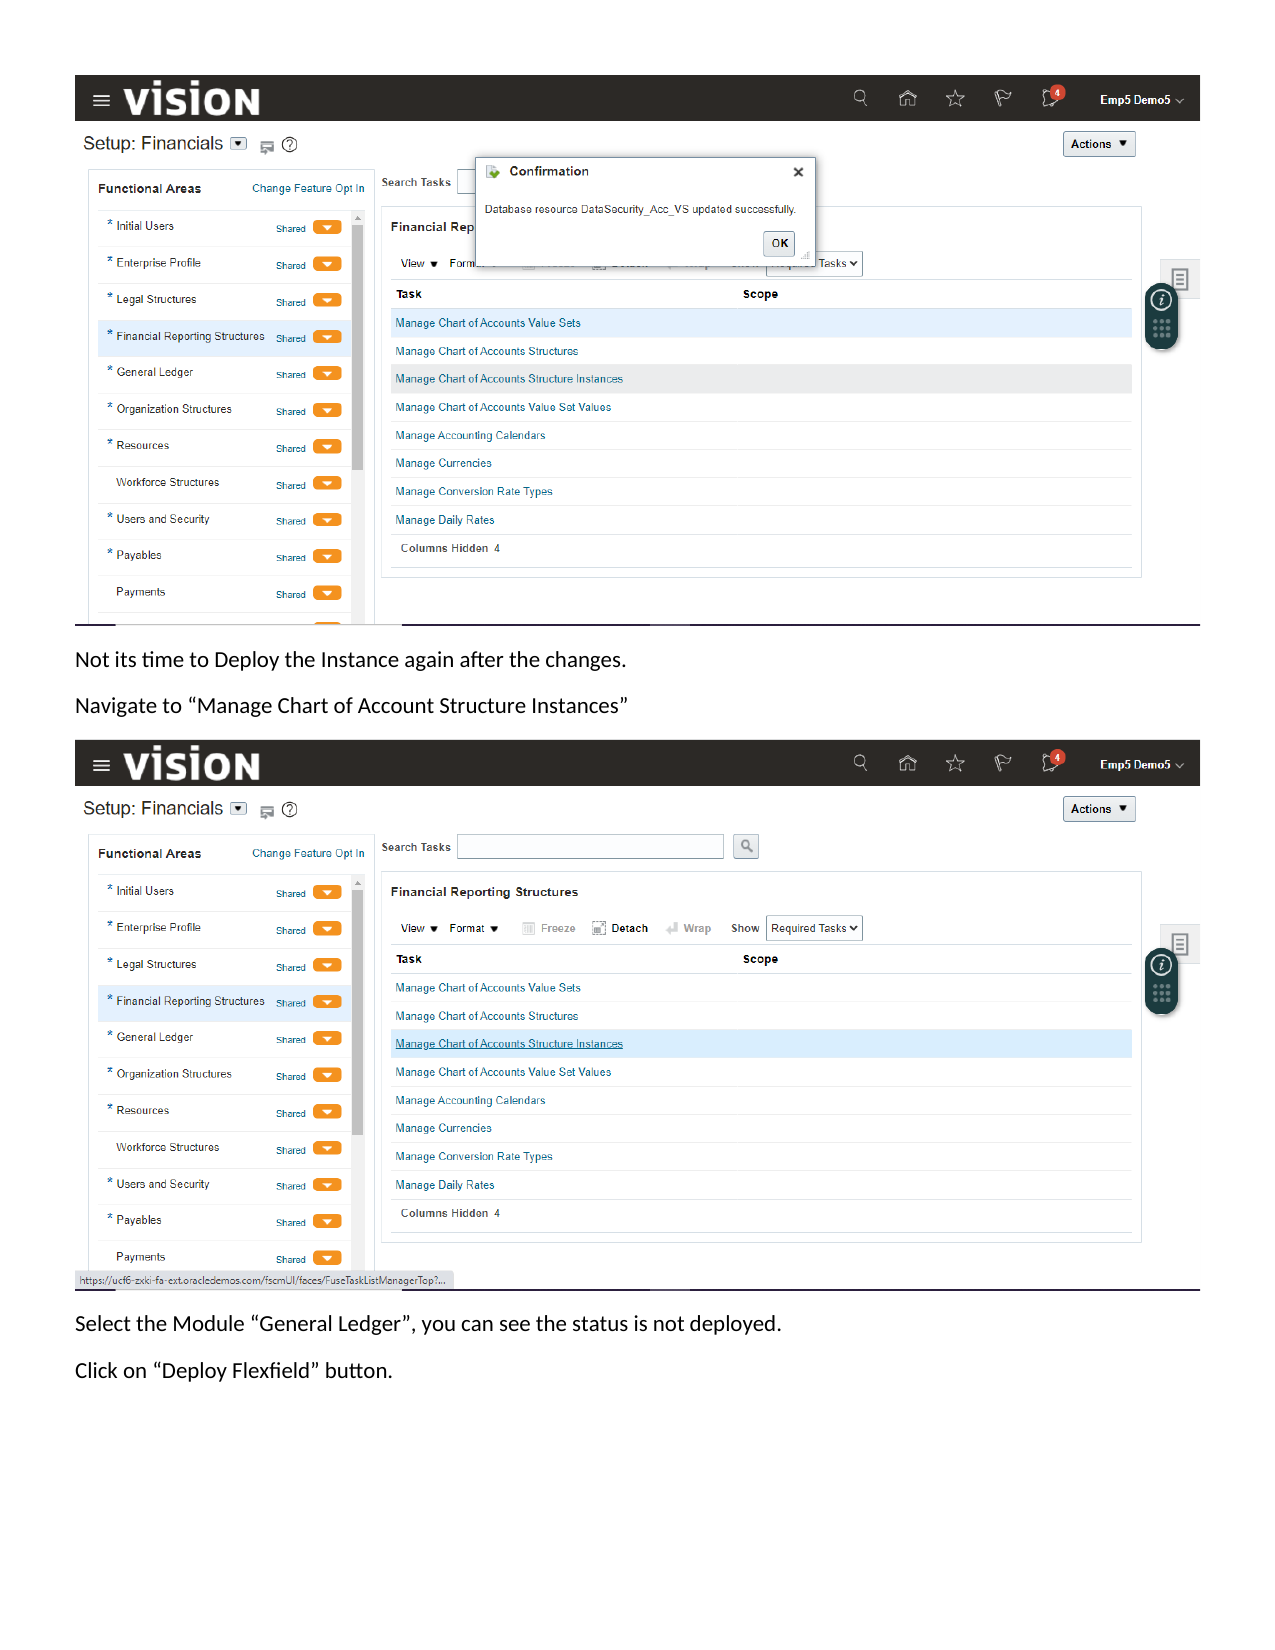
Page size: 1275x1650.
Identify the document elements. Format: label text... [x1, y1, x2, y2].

picture [75, 75, 1200, 626]
text Select the Module “General Ledger”, you can see the status is not deployed. [75, 1309, 1200, 1337]
text Not its time to Deploy the Instance again after the changes. [75, 645, 1200, 673]
text Navigate to “Manage Chart of Account Structure Instances” [75, 692, 1200, 719]
text Click on “Deploy Flexfield” button. [75, 1356, 1200, 1384]
picture [75, 738, 1200, 1291]
